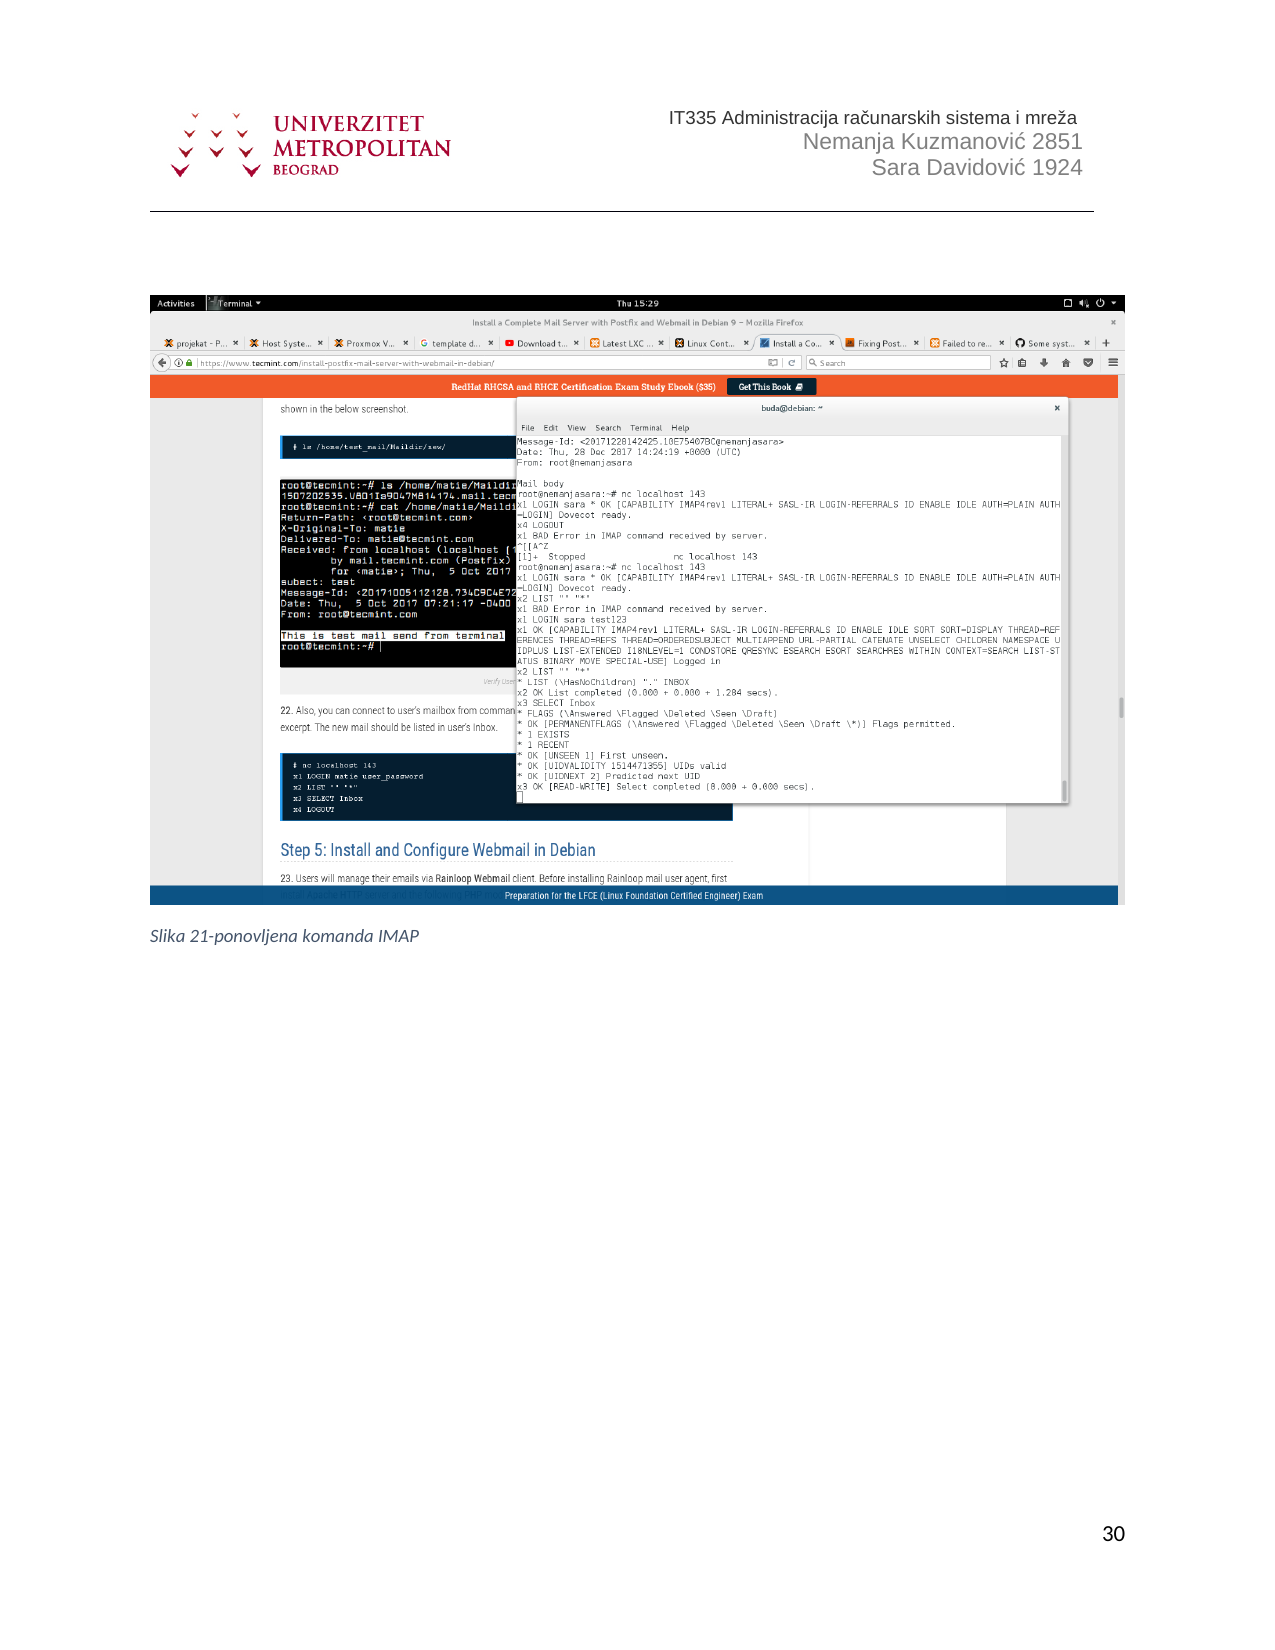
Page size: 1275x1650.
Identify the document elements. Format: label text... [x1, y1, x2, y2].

picture [150, 295, 1125, 905]
text Slika 21-ponovljena komanda IMAP [150, 924, 1125, 947]
picture [161, 103, 460, 185]
